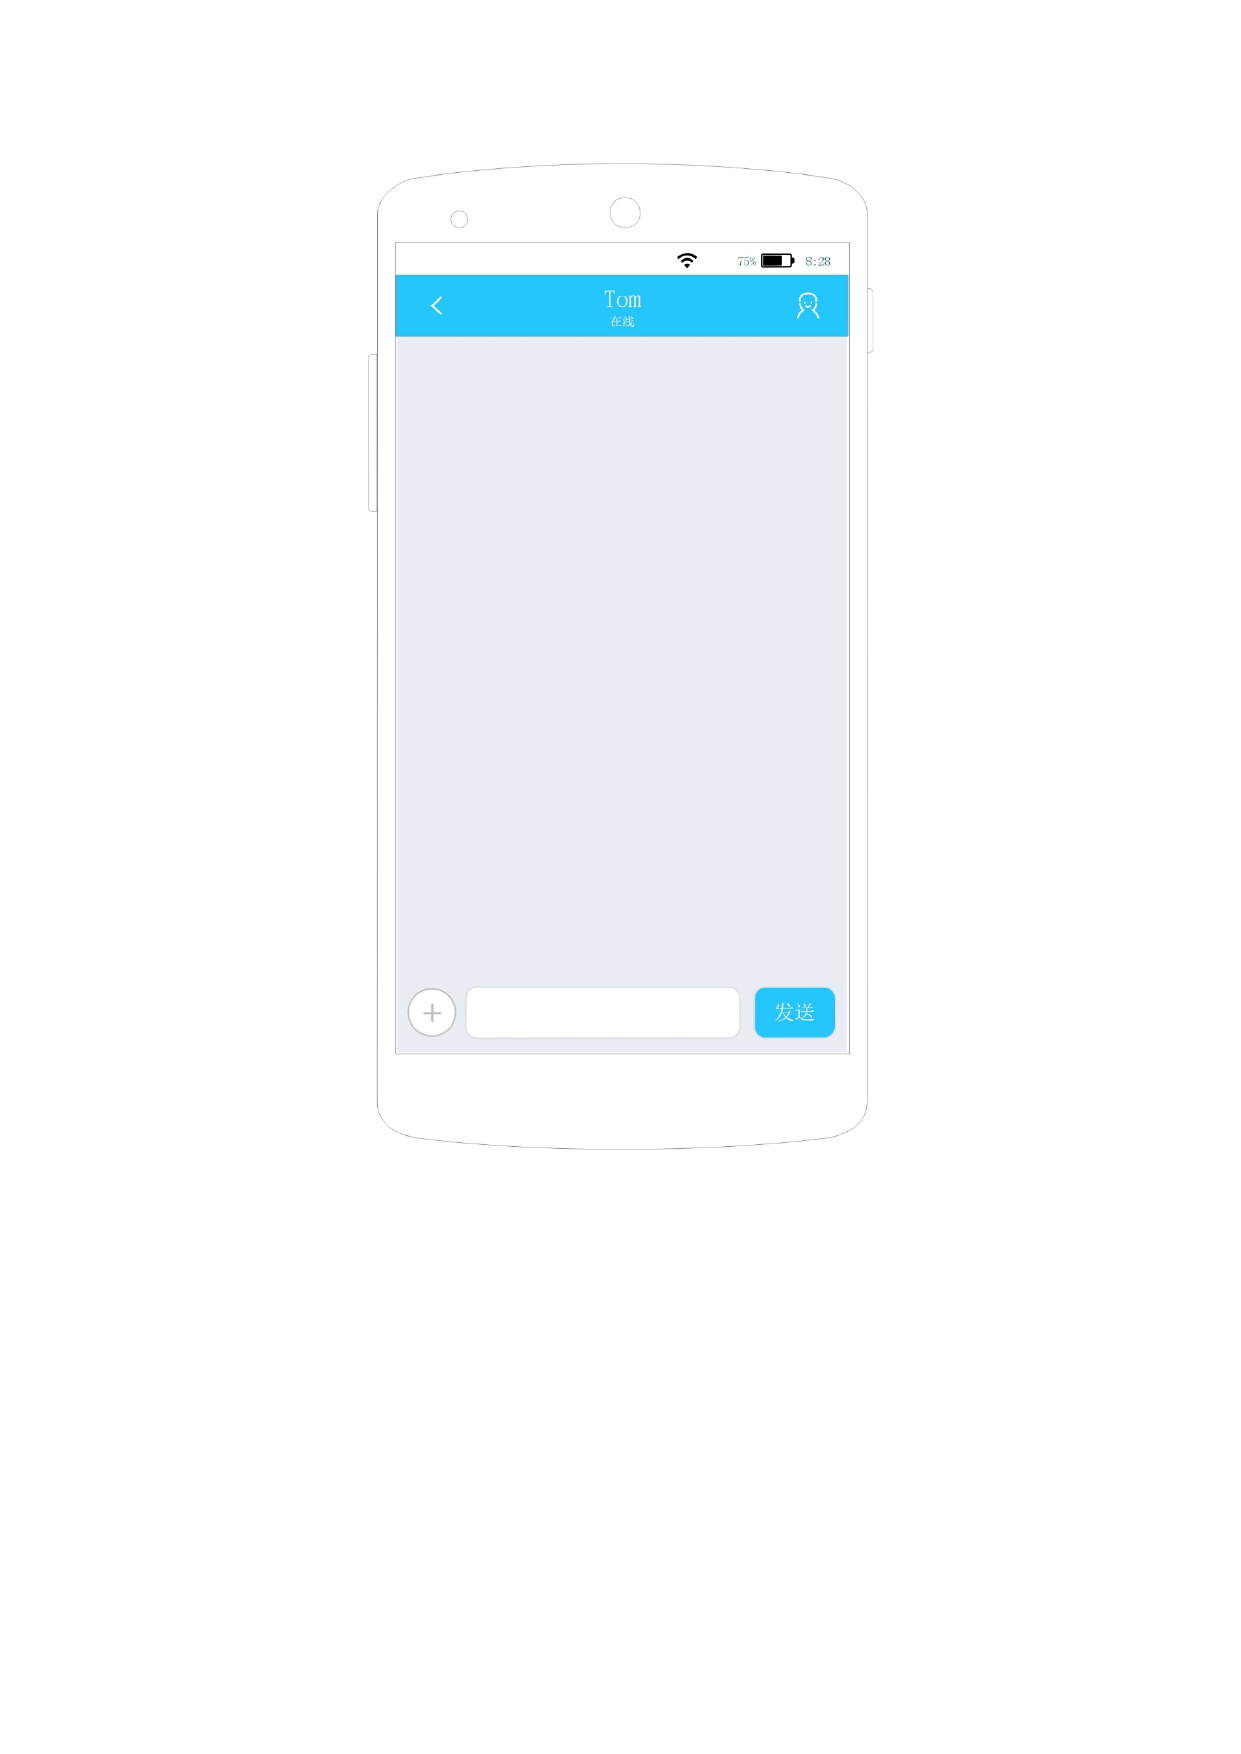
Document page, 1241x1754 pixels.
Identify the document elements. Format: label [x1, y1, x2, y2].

picture [366, 162, 874, 1150]
